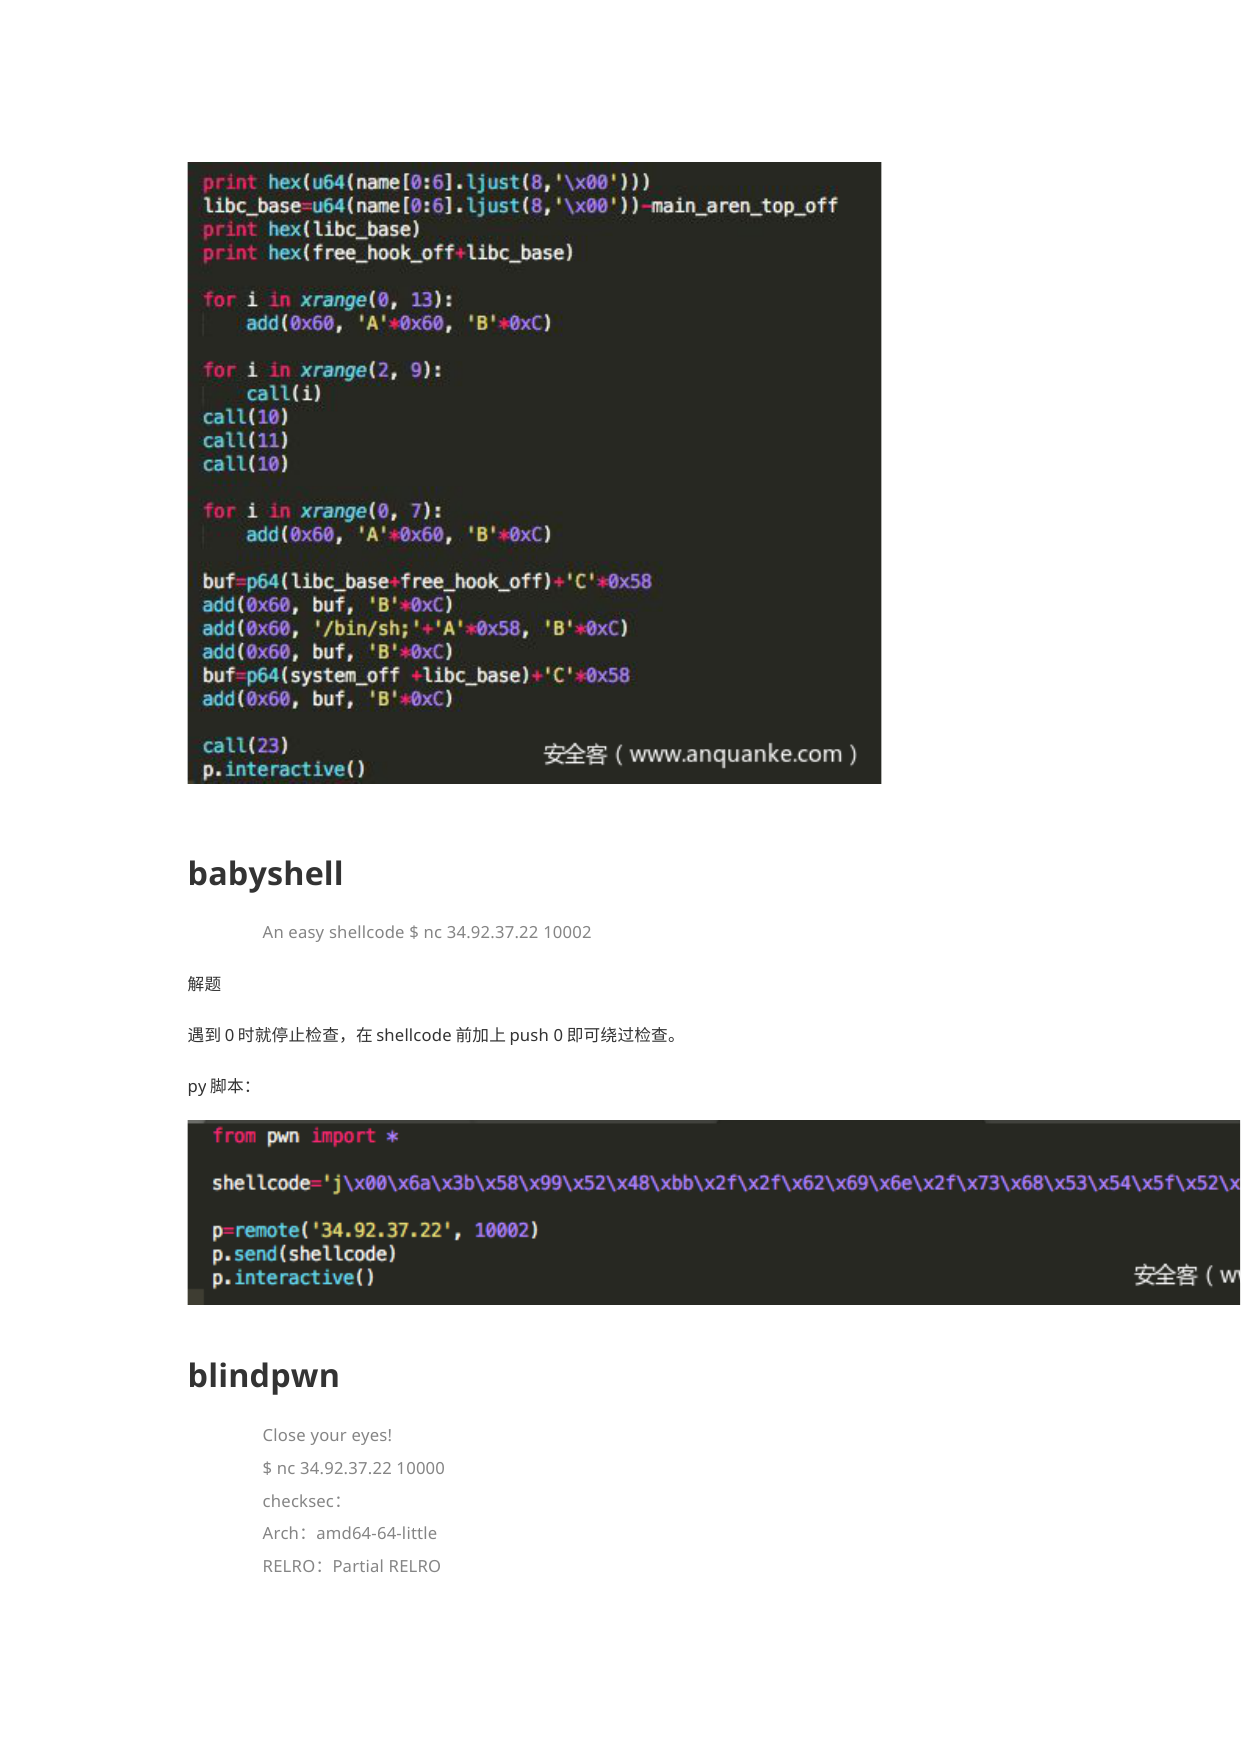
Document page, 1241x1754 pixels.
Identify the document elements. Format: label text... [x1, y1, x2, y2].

text An easy shellcode $ nc 34.92.37.22 10002 [262, 916, 978, 948]
text 遇到0时就停止检查，在shellcode前加上push 0即可绕过检查。 [187, 1018, 1053, 1050]
subtitle blindpwn [187, 1343, 1053, 1408]
text 解题 [187, 967, 1053, 999]
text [262, 1419, 978, 1581]
subtitle babyshell [187, 840, 1053, 905]
picture [187, 1120, 1241, 1305]
picture [187, 162, 882, 784]
text py脚本： [187, 1069, 1053, 1101]
